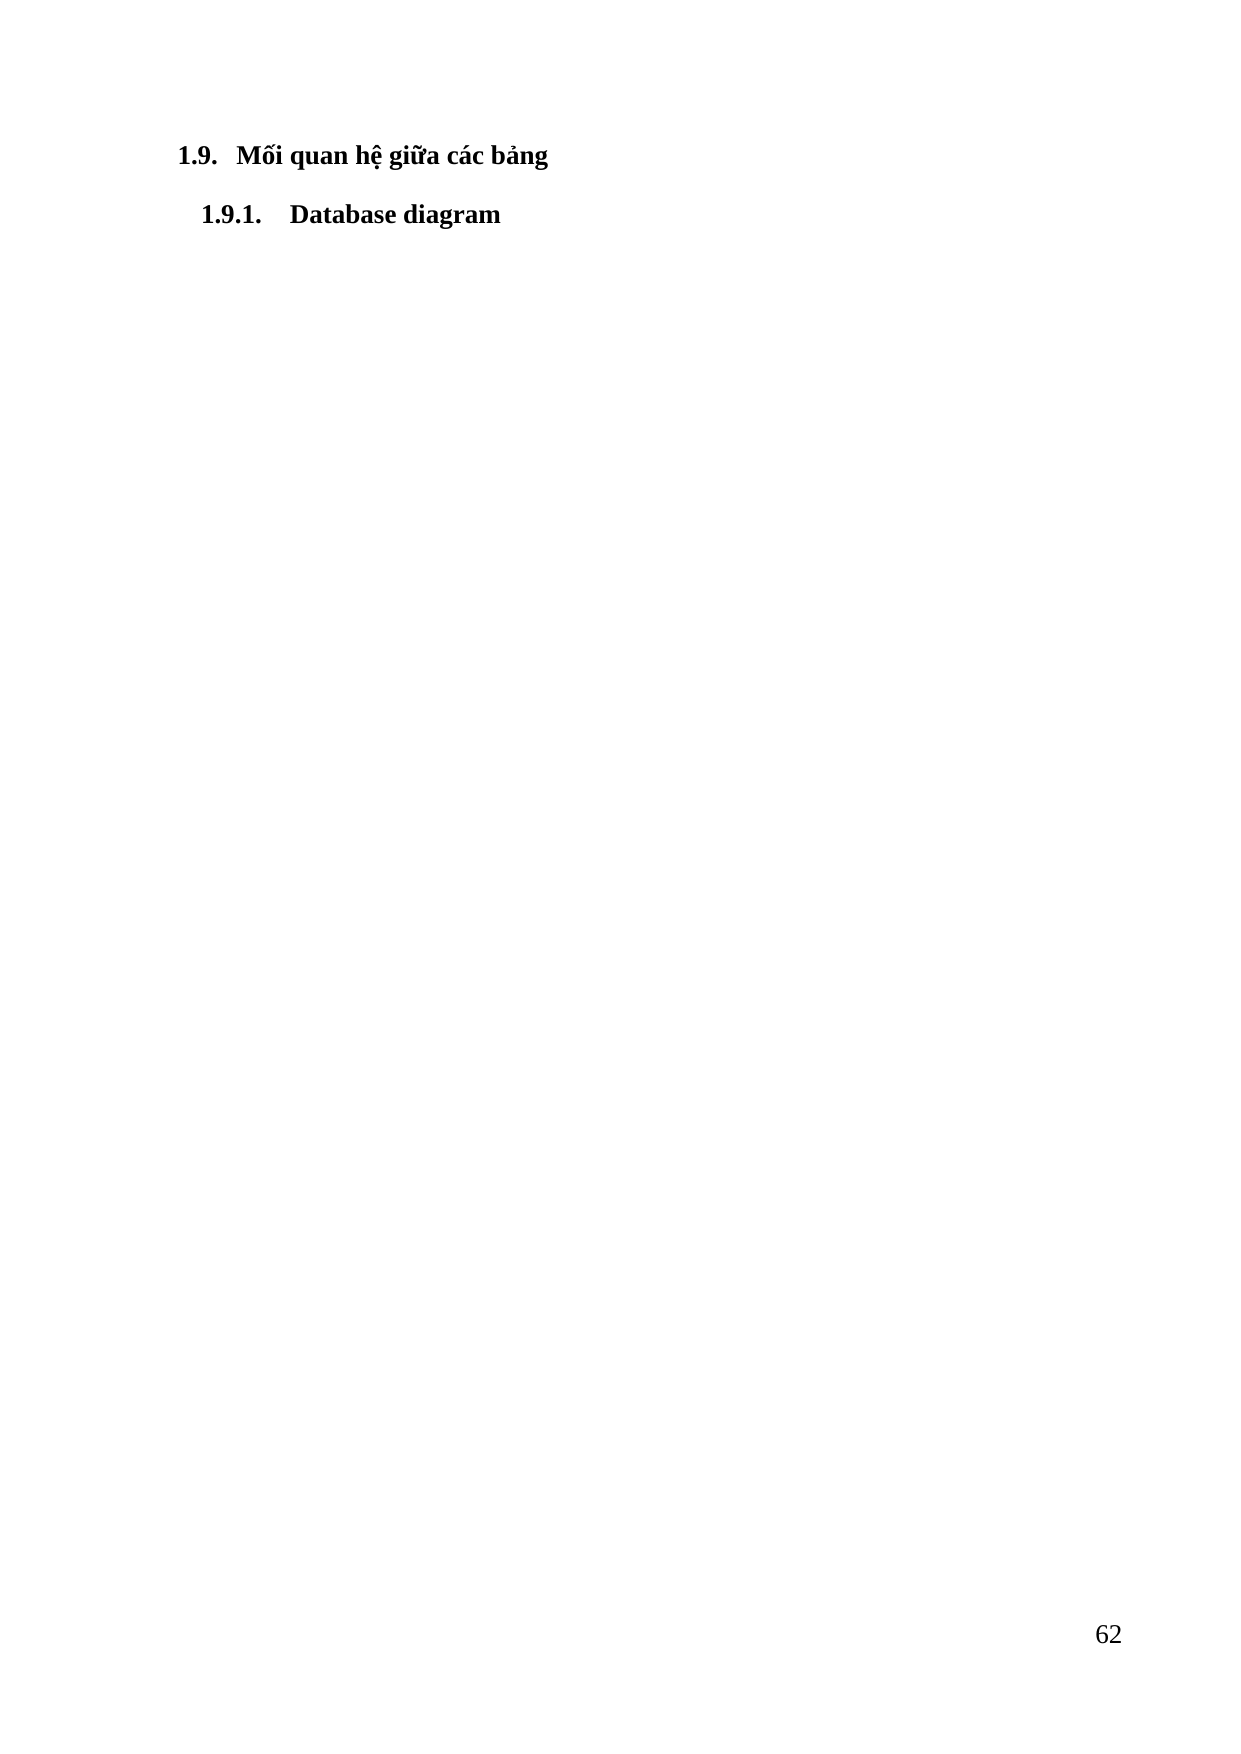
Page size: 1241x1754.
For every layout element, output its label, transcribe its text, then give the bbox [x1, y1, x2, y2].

subtitle Mối quan hệ giữa các bảng [177, 139, 1122, 170]
subtitle Database diagram [201, 198, 1122, 229]
